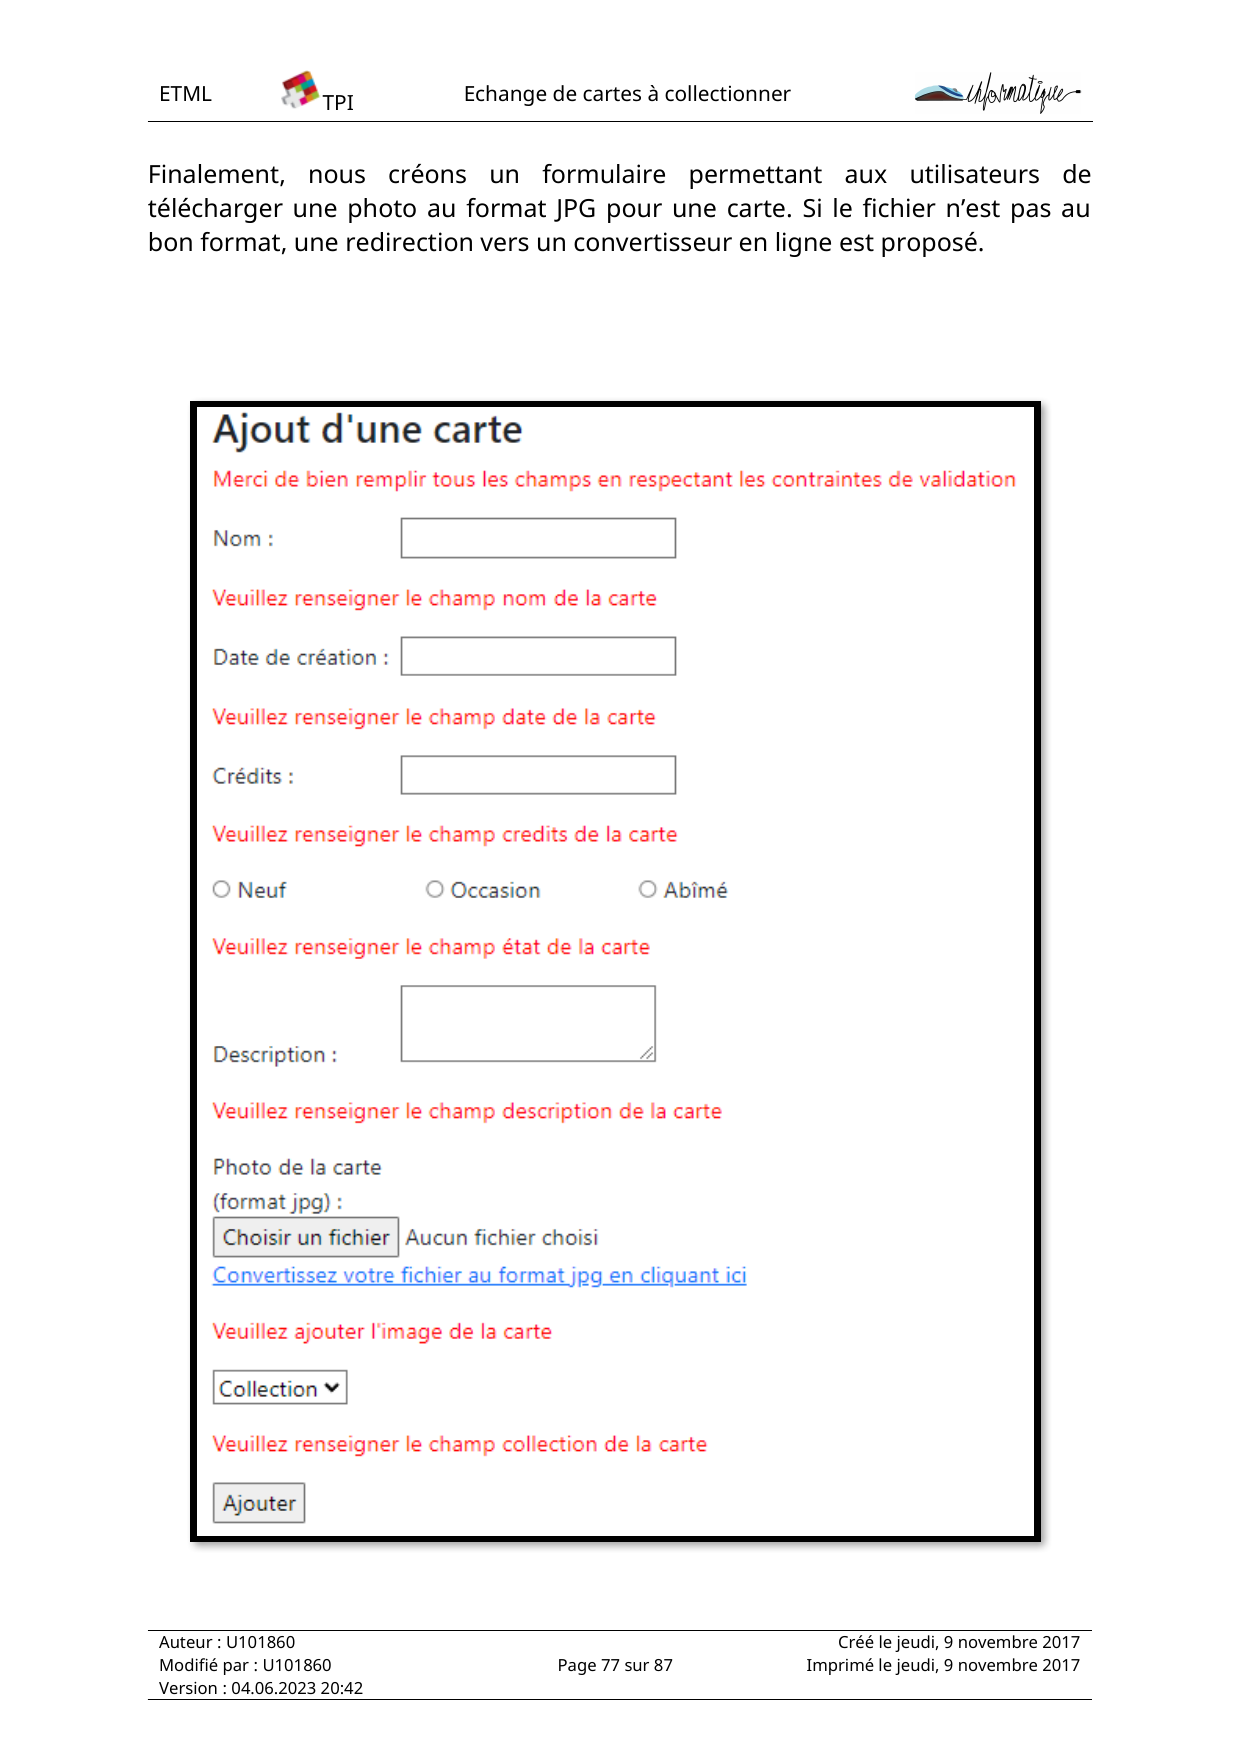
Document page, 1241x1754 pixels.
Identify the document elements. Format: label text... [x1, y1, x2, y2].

text Finalement, nous créons un formulaire permettant aux utilisateurs de télécharger une photo au format JPG pour une carte. Si le fichier n’est pas au bon format, une redirection vers un convertisseur en ligne est proposé. [148, 156, 1092, 258]
picture [197, 407, 1034, 1536]
picture [276, 69, 323, 111]
